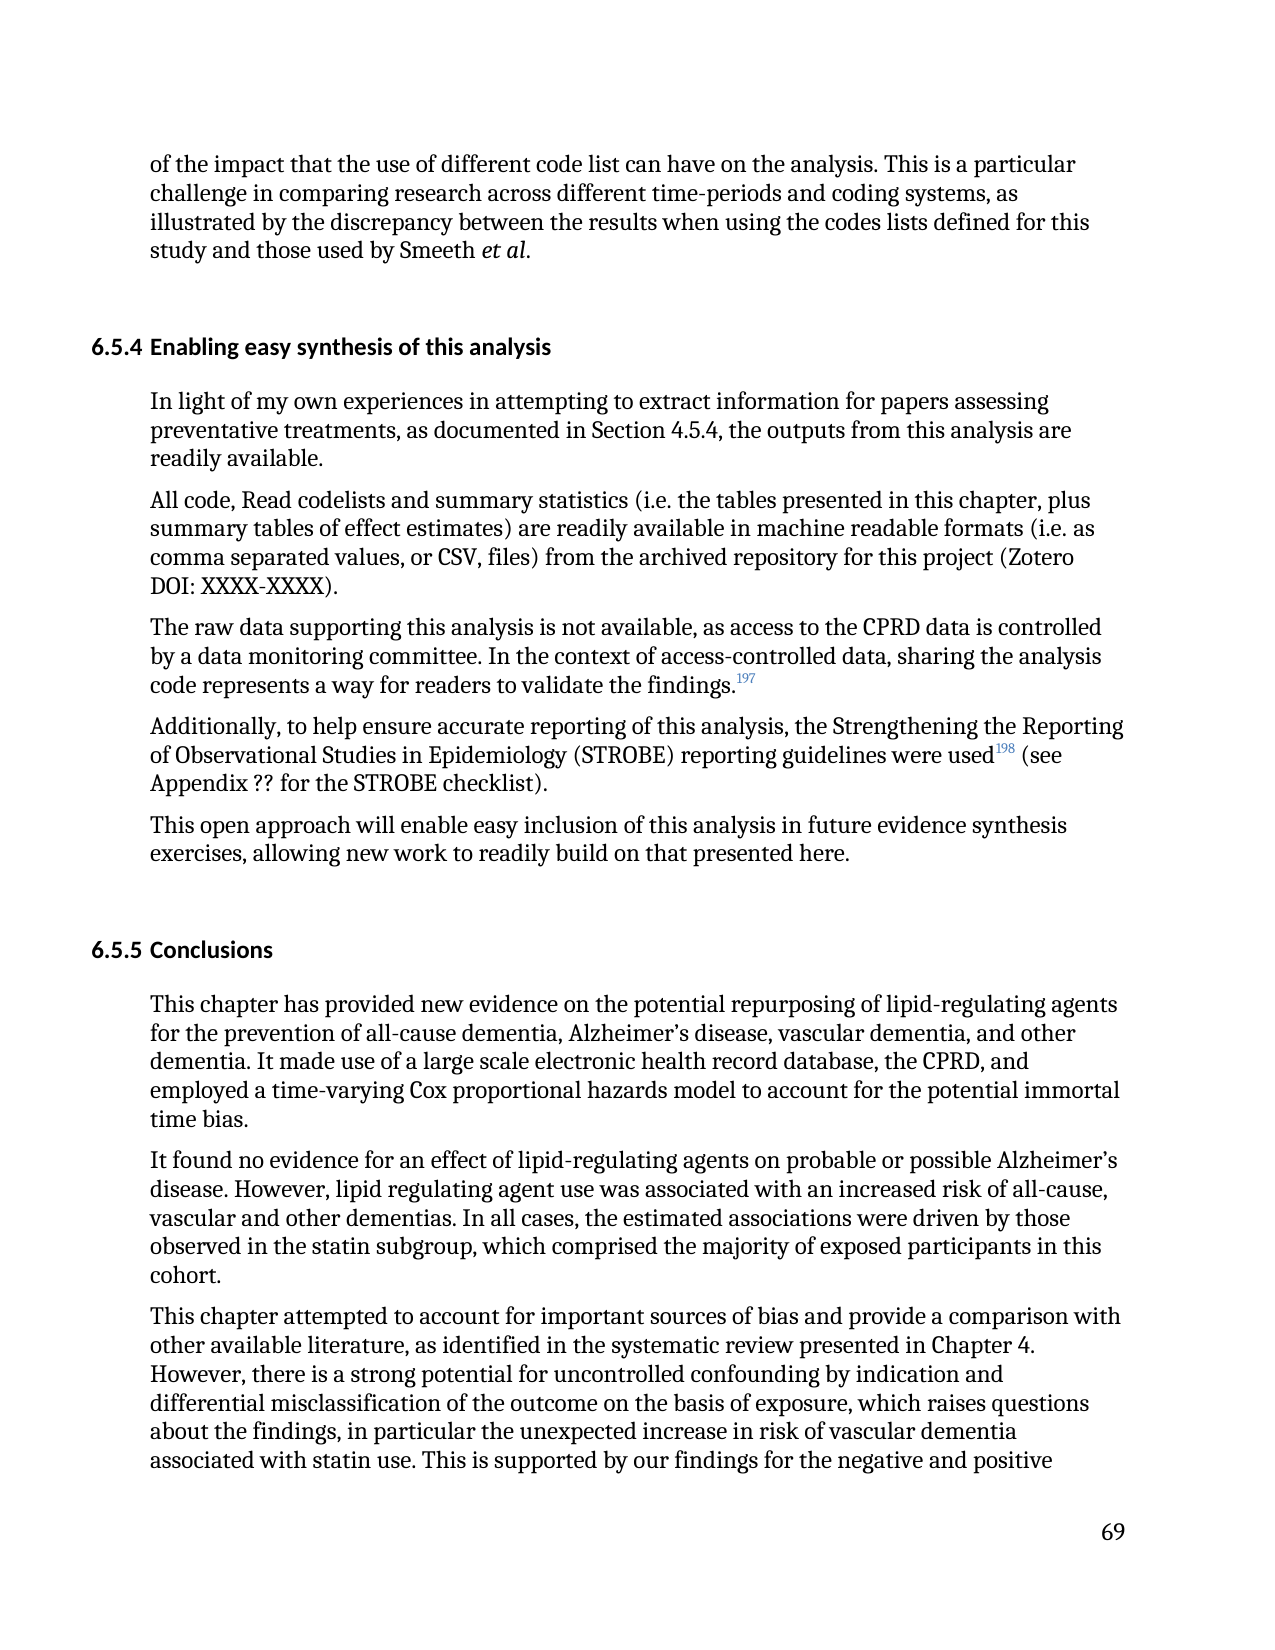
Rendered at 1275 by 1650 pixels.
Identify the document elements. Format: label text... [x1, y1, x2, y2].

text Additionally, to help ensure accurate reporting of this analysis, the Strengthening the Reporting of Observational Studies in Epidemiology (STROBE) reporting guidelines were used198 (see Appendix ?? for the STROBE checklist). [150, 712, 1125, 798]
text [150, 150, 1125, 265]
subtitle Enabling easy synthesis of this analysis [91, 331, 1125, 362]
text It found no evidence for an effect of lipid-regulating agents on probable or possible Alzheimer’s disease. However, lipid regulating agent use was associated with an increased risk of all-cause, vascular and other dementias. In all cases, the estimated associations were driven by those observed in the statin subgroup, which comprised the majority of exposed participants in this cohort. [150, 1146, 1125, 1290]
text In light of my own experiences in attempting to extract information for papers assessing preventative treatments, as documented in Section 4.5.4, the outputs from this analysis are readily available. [150, 387, 1125, 473]
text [150, 1302, 1125, 1475]
subtitle Conclusions [91, 934, 1125, 965]
text The raw data supporting this analysis is not available, as access to the CPRD data is controlled by a data monitoring committee. In the context of access-controlled data, sharing the analysis code represents a way for readers to validate the findings.197 [150, 613, 1125, 699]
text This chapter has provided new evidence on the potential repurposing of lipid-regulating agents for the prevention of all-cause dementia, Alzheimer’s disease, vascular dementia, and other dementia. It made use of a large scale electronic health record database, the CPRD, and employed a time-varying Cox proportional hazards model to account for the potential immortal time bias. [150, 990, 1125, 1133]
text This open approach will enable easy inclusion of this analysis in future evidence synthesis exercises, allowing new work to readily build on that presented here. [150, 811, 1125, 868]
text All code, Read codelists and summary statistics (i.e. the tables presented in this chapter, plus summary tables of effect estimates) are readily available in machine readable formats (i.e. as comma separated values, or CSV, files) from the archived repository for this project (Zotero DOI: XXXX-XXXX). [150, 486, 1125, 601]
